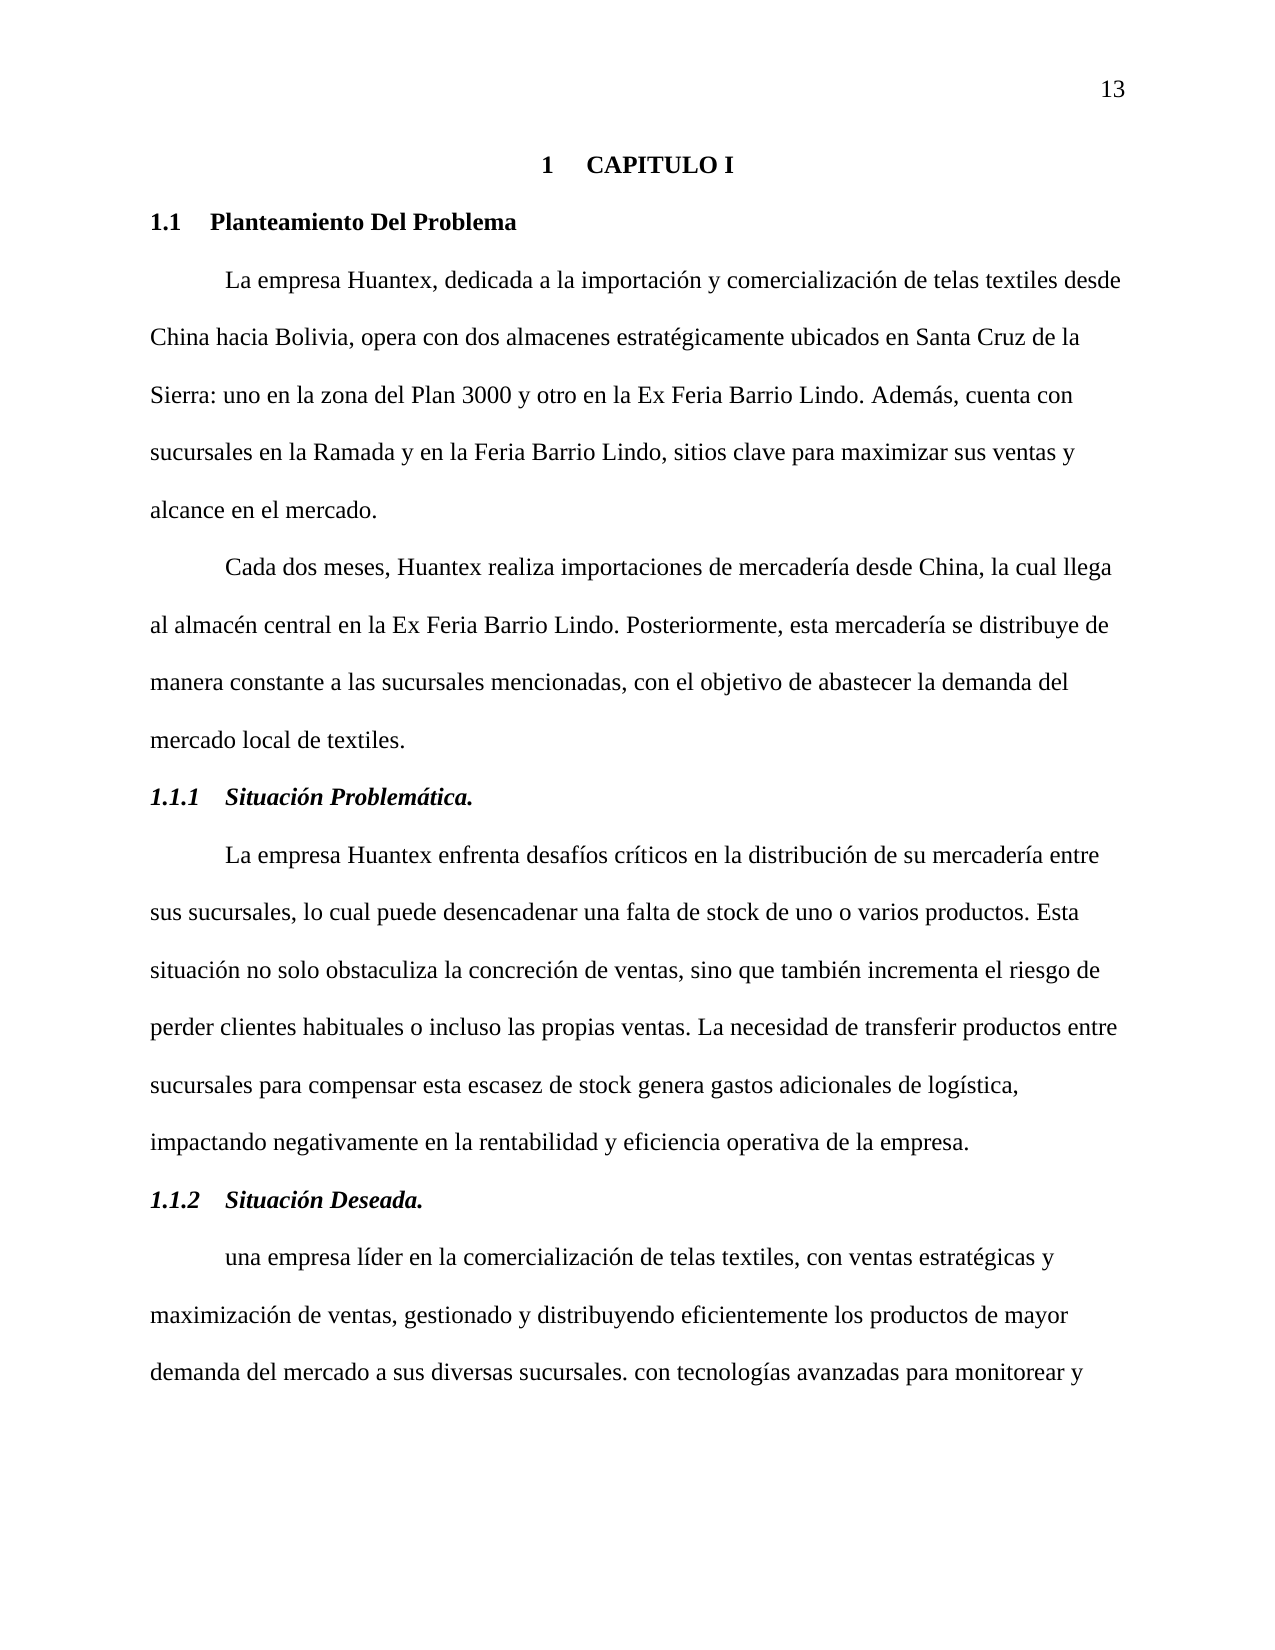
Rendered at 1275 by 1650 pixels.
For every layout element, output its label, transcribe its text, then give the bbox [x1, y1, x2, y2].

subtitle Situación Problemática. [150, 782, 1125, 811]
subtitle Planteamiento Del Problema [150, 207, 1125, 236]
text La empresa Huantex enfrenta desafíos críticos en la distribución de su mercadería entre sus sucursales, lo cual puede desencadenar una falta de stock de uno o varios productos. Esta situación no solo obstaculiza la concreción de ventas, sino que también incrementa el riesgo de perder clientes habituales o incluso las propias ventas. La necesidad de transferir productos entre sucursales para compensar esta escasez de stock genera gastos adicionales de logística, impactando negativamente en la rentabilidad y eficiencia operativa de la empresa. [150, 840, 1125, 1156]
subtitle CAPITULO I [150, 150, 1125, 179]
subtitle Situación Deseada. [150, 1185, 1125, 1214]
text Cada dos meses, Huantex realiza importaciones de mercadería desde China, la cual llega al almacén central en la Ex Feria Barrio Lindo. Posteriormente, esta mercadería se distribuye de manera constante a las sucursales mencionadas, con el objetivo de abastecer la demanda del mercado local de textiles. [150, 552, 1125, 754]
text La empresa Huantex, dedicada a la importación y comercialización de telas textiles desde China hacia Bolivia, opera con dos almacenes estratégicamente ubicados en Santa Cruz de la Sierra: uno en la zona del Plan 3000 y otro en la Ex Feria Barrio Lindo. Además, cuenta con sucursales en la Ramada y en la Feria Barrio Lindo, sitios clave para maximizar sus ventas y alcance en el mercado. [150, 265, 1125, 524]
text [150, 1242, 1125, 1386]
